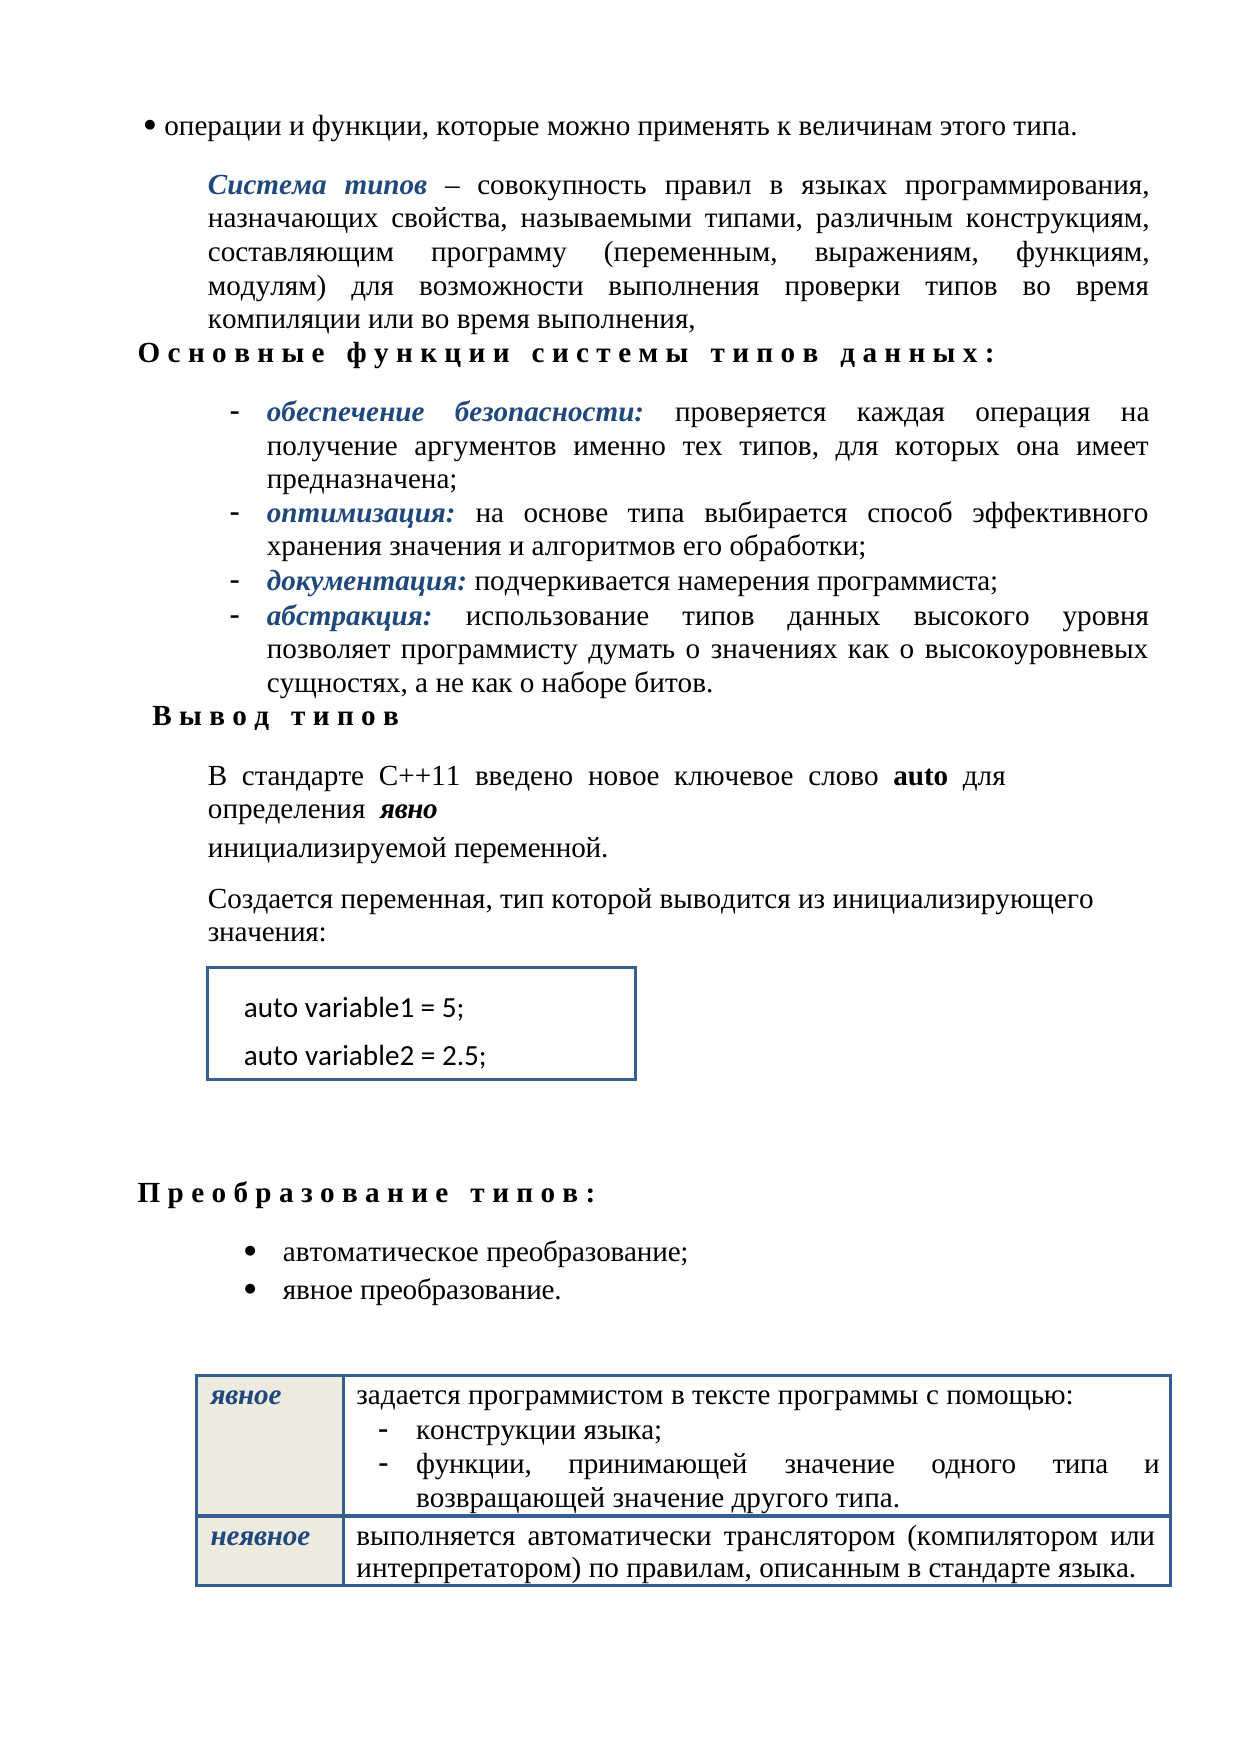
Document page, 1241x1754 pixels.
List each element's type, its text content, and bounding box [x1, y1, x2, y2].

list обеспечение безопасности: проверяется каждая операция на получение аргументов именно тех типов, для которых она имеет предназначена; [229, 394, 1150, 495]
list абстракция: использование типов данных высокого уровня позволяет программисту думать о значениях как о высокоуровневых сущностях, а не как о наборе битов. [229, 598, 1149, 698]
text операции и функции, которые можно применять к величинам этого типа. [137, 108, 1176, 142]
table_cell неявное [198, 1518, 342, 1584]
text Вывод типов [137, 698, 1176, 732]
text Основные функции системы типов данных: [137, 335, 1176, 368]
list документация: подчеркивается намерения программиста; [229, 562, 1176, 598]
list явное преобразование. [245, 1272, 1176, 1306]
table_cell выполняется автоматически транслятором (компилятором или интерпретатором) по правилам, описанным в стандарте языка. [345, 1518, 1169, 1584]
text инициализируемой переменной. [208, 830, 1176, 863]
table_header явное [198, 1377, 342, 1514]
table_header задается программистом в тексте программы с помощью: конструкции языка; функции, принимающей значение одного типа и возвращающей значение другого типа. [345, 1377, 1169, 1514]
list автоматическое преобразование; [245, 1234, 1176, 1268]
text Система типов – совокупность правил в языках программирования, назначающих свойства, называемыми типами, различным конструкциям, составляющим программу (переменным, выражениям, функциям, модулям) для возможности выполнения проверки типов во время компиляции или во время выполнения, [208, 167, 1150, 335]
list оптимизация: на основе типа выбирается способ эффективного хранения значения и алгоритмов его обработки; [229, 495, 1149, 562]
text В стандарте C++11 введено новое ключевое слово auto для определения явно [208, 758, 1176, 825]
text Преобразование типов: [137, 1175, 1176, 1208]
text Создается переменная, тип которой выводится из инициализирующего значения: [208, 881, 1176, 948]
